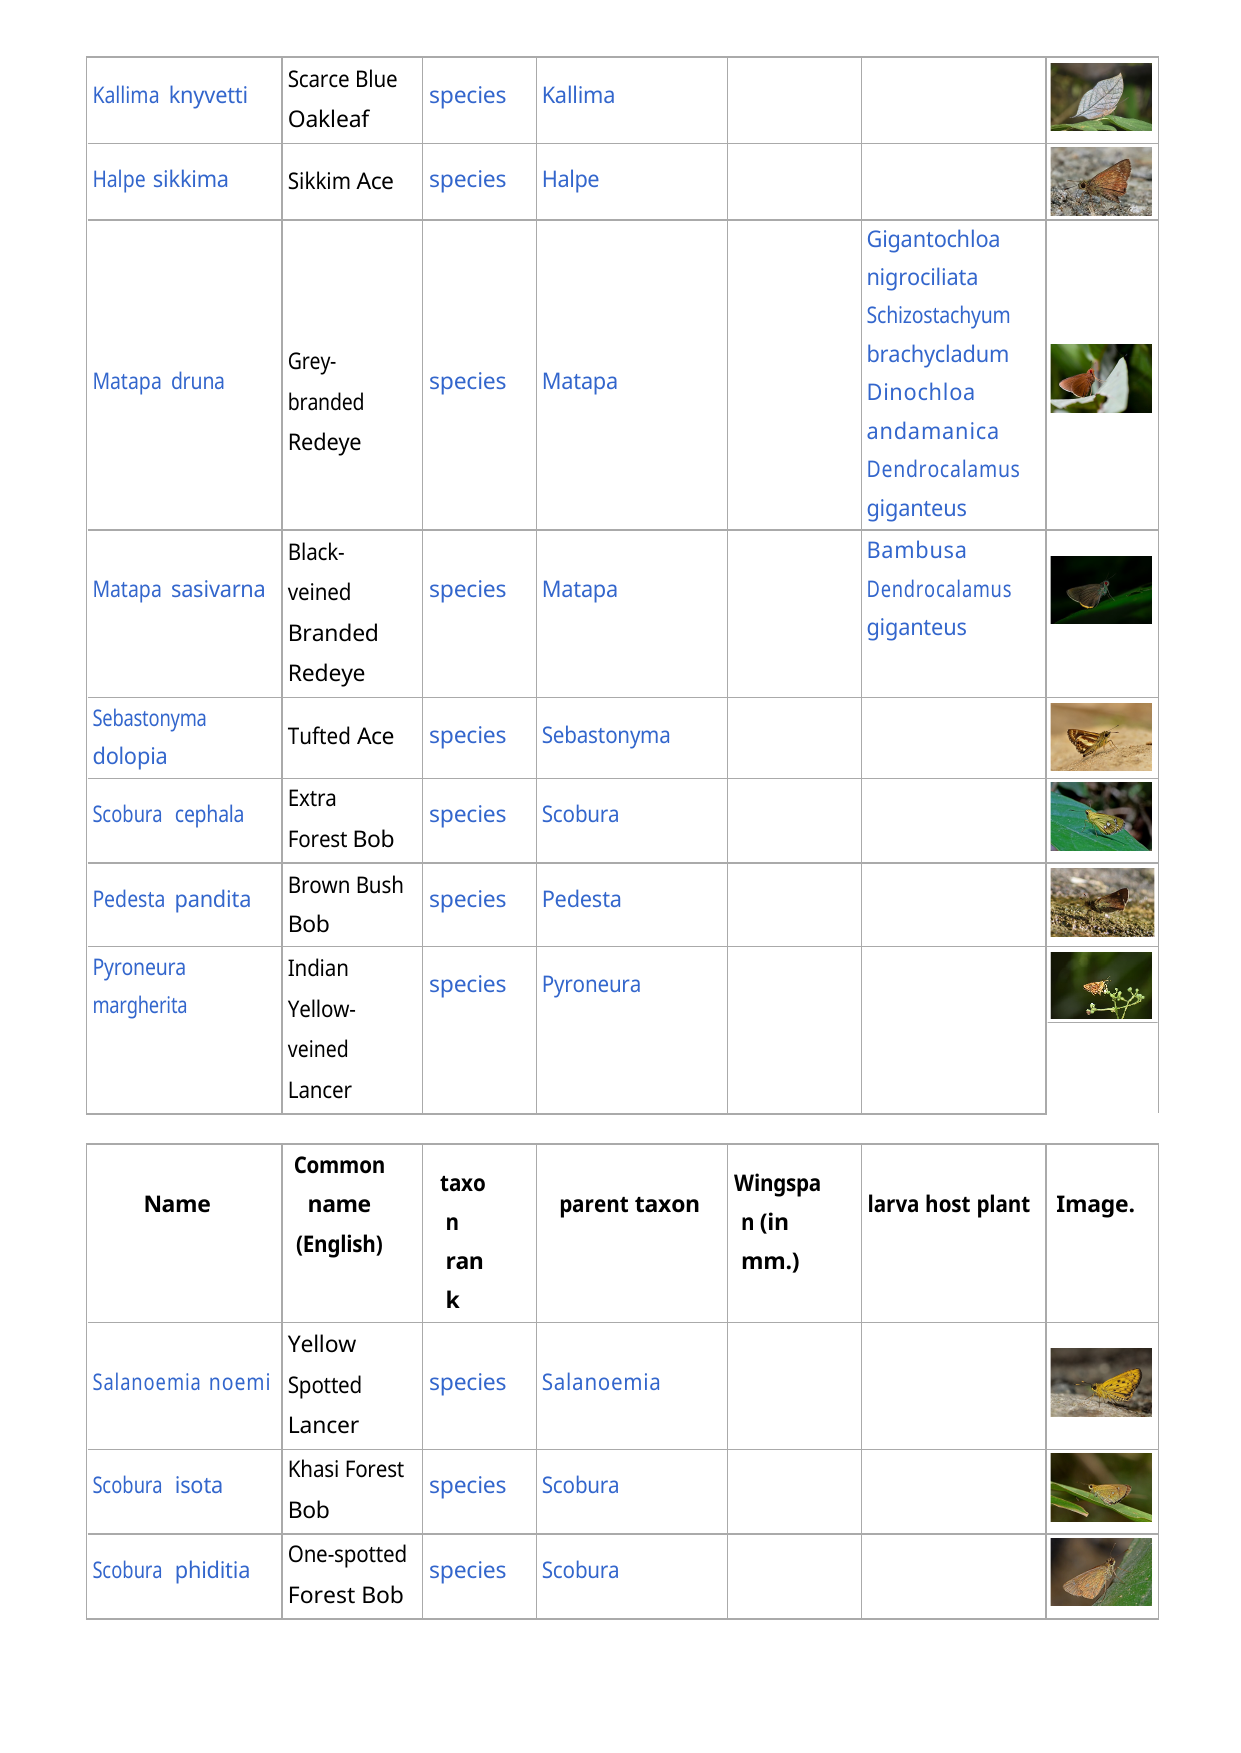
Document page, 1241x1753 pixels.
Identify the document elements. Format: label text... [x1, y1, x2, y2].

table_cell Sebastonyma [537, 698, 727, 777]
table_header Name [87, 1145, 281, 1322]
table_cell [728, 1450, 861, 1533]
table_cell Pyroneura margherita [87, 947, 281, 1113]
picture [1050, 556, 1152, 624]
table_cell Grey-branded Redeye [283, 221, 422, 529]
table_cell [728, 221, 861, 529]
table_cell Gigantochloa nigrociliata Schizostachyum brachycladum Dinochloa andamanica Dendrocalamus giganteus [862, 221, 1045, 529]
picture [1050, 344, 1152, 413]
picture [1047, 952, 1158, 1023]
table_cell Kallima knyvetti [87, 58, 281, 142]
table_cell [1047, 221, 1158, 529]
table_cell [728, 698, 861, 777]
table_header larva host plant [862, 1145, 1045, 1322]
table_cell Pyroneura [537, 947, 727, 1113]
picture [1050, 63, 1152, 131]
table_cell [1047, 531, 1158, 696]
table_cell [862, 864, 1045, 946]
table_cell species [423, 531, 536, 696]
table_cell Pedesta pandita [87, 863, 281, 946]
table_cell [728, 1323, 861, 1448]
table_cell Scobura phiditia [87, 1534, 281, 1618]
table_header Image. [1047, 1145, 1158, 1322]
table_cell Scobura [537, 1535, 727, 1618]
table_cell Yellow Spotted Lancer [283, 1323, 422, 1448]
table_cell [728, 58, 861, 142]
table_cell species [423, 779, 536, 862]
table_cell One-spotted Forest Bob [283, 1535, 422, 1618]
table_cell [728, 531, 861, 696]
table_cell Scobura cephala [87, 779, 281, 862]
table_cell Matapa [537, 221, 727, 529]
table_cell Kallima [537, 58, 727, 142]
table_cell species [423, 1323, 536, 1448]
table_cell Salanoemia [537, 1323, 727, 1448]
table_cell [1047, 1450, 1158, 1533]
picture [1050, 147, 1152, 216]
picture [1050, 1538, 1152, 1606]
table_cell Tufted Ace [283, 698, 422, 777]
table_cell [862, 1450, 1045, 1533]
table_cell [862, 1323, 1045, 1448]
table_cell Brown Bush Bob [283, 864, 422, 946]
picture [1050, 868, 1155, 937]
table_header Wingspan (in mm.) [728, 1145, 861, 1322]
table_cell Extra Forest Bob [283, 779, 422, 862]
table_cell species [423, 144, 536, 219]
table_cell [728, 1535, 861, 1618]
table_cell Halpe sikkima [87, 144, 281, 219]
table_cell Khasi Forest Bob [283, 1450, 422, 1533]
table_cell [862, 947, 1045, 1113]
table_cell species [423, 698, 536, 777]
table_cell Scobura [537, 1450, 727, 1533]
table_cell Matapa druna [87, 220, 281, 529]
table_cell [1047, 144, 1158, 219]
picture [1050, 1348, 1152, 1417]
table_cell Sebastonyma dolopia [87, 698, 281, 777]
table_cell [728, 144, 861, 219]
table_cell Scobura [537, 779, 727, 862]
picture [1050, 703, 1152, 771]
table_cell [728, 779, 861, 862]
table_cell species [423, 947, 536, 1113]
table_cell [1047, 698, 1158, 777]
picture [1050, 782, 1152, 851]
table_cell Pedesta [537, 864, 727, 946]
table_cell Matapa [537, 531, 727, 696]
table_cell Indian Yellow- veined Lancer [283, 947, 422, 1113]
table_cell [862, 144, 1045, 219]
table_cell Halpe [537, 144, 727, 219]
table_cell [862, 1535, 1045, 1618]
table_header taxon rank [423, 1145, 536, 1322]
table_cell Bambusa Dendrocalamus giganteus [862, 531, 1045, 696]
picture [1050, 1453, 1152, 1522]
table_cell [862, 698, 1045, 777]
table_cell [728, 947, 861, 1113]
table_cell Black-veined Branded Redeye [283, 531, 422, 696]
table_header parent taxon [537, 1145, 727, 1322]
table_cell [1047, 58, 1158, 142]
table_cell [1047, 947, 1158, 952]
table_cell Salanoemia noemi [87, 1323, 281, 1448]
table_cell species [423, 1535, 536, 1618]
table_cell [1047, 779, 1158, 862]
table_header Common name (English) [283, 1145, 422, 1322]
table_cell Matapa sasivarna [87, 530, 281, 696]
table_cell species [423, 58, 536, 142]
table_cell species [423, 1450, 536, 1533]
table_cell [862, 779, 1045, 862]
table_cell Sikkim Ace [283, 144, 422, 219]
table_cell species [423, 864, 536, 946]
table_cell Scarce Blue Oakleaf [283, 58, 422, 142]
table_cell [1047, 1323, 1158, 1448]
table_cell [1047, 1023, 1158, 1113]
table_cell [1047, 864, 1158, 946]
table_cell [728, 864, 861, 946]
table_cell [862, 58, 1045, 142]
table_cell [1047, 1535, 1158, 1618]
table_cell species [423, 221, 536, 529]
table_cell Scobura isota [87, 1450, 281, 1533]
